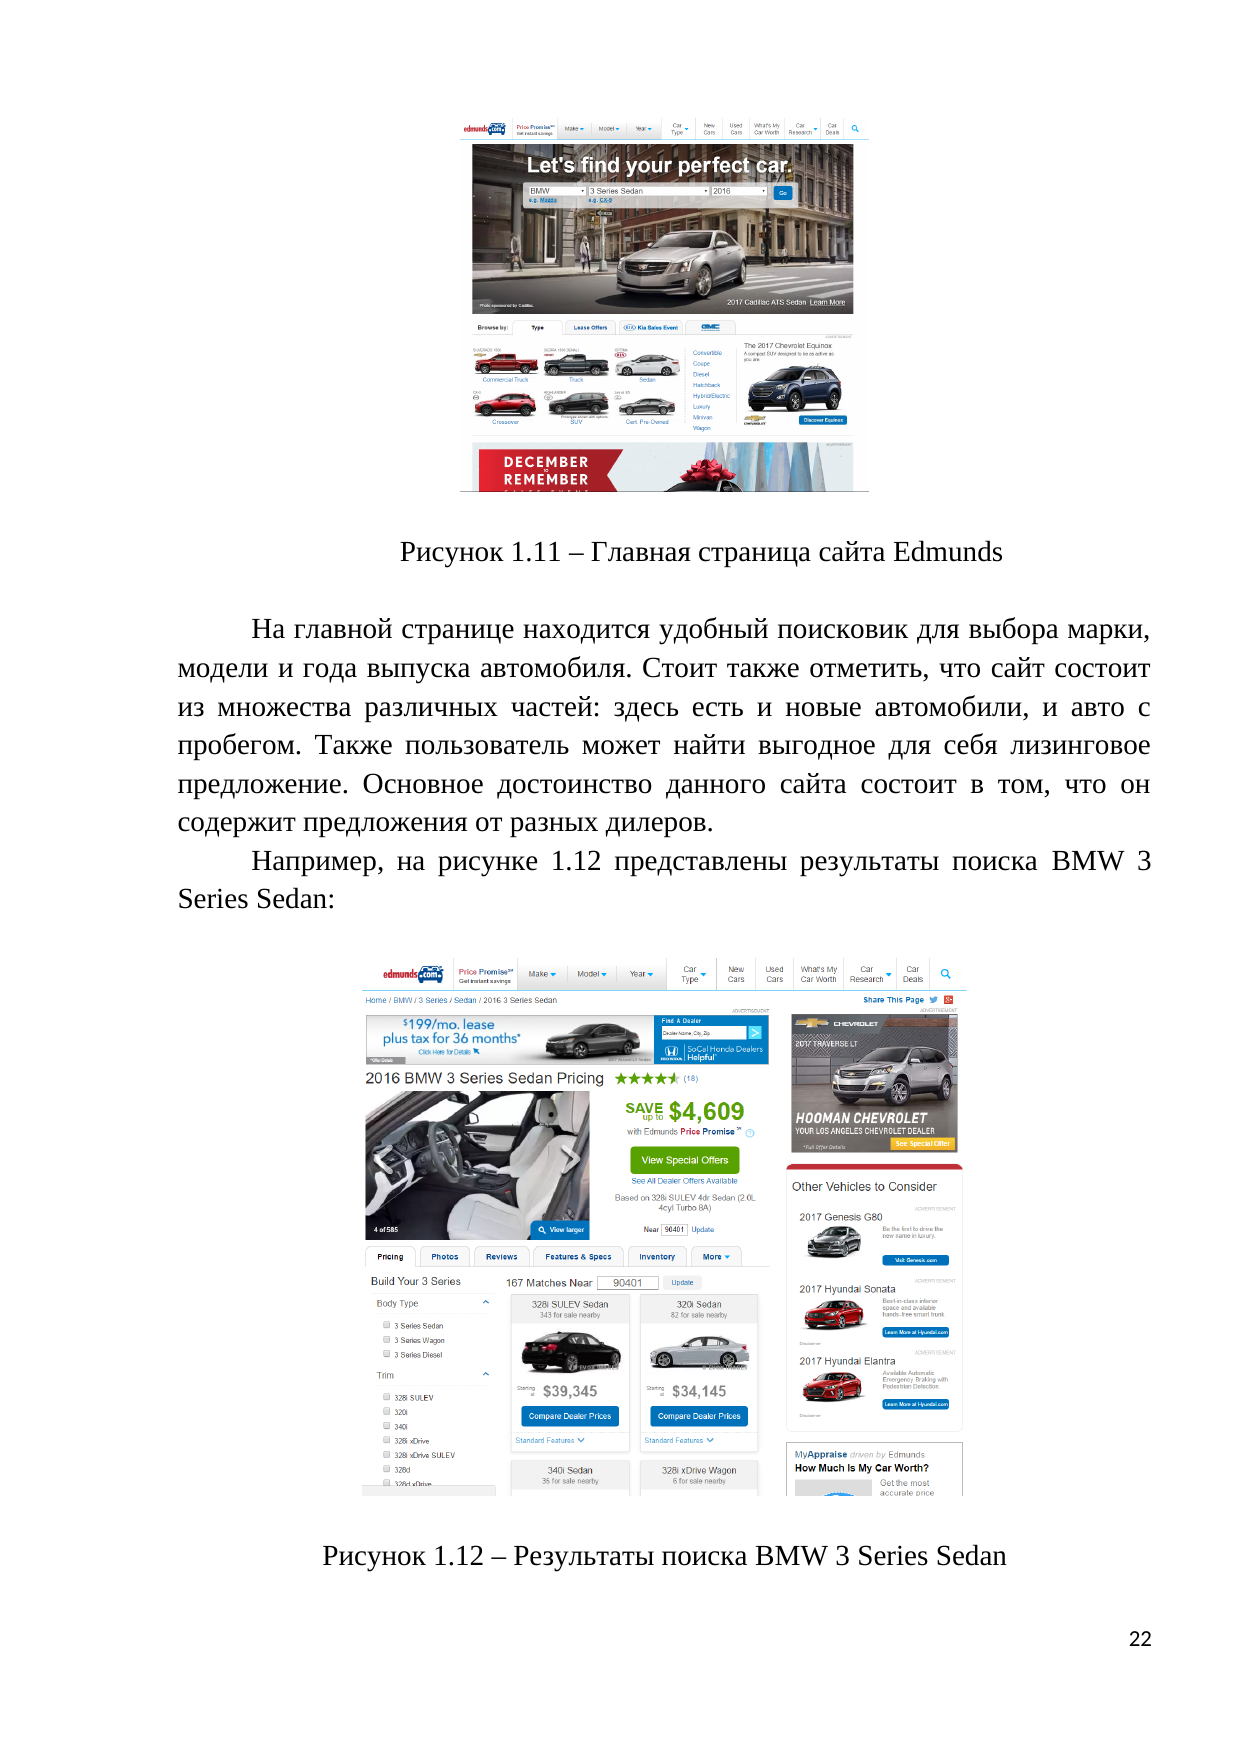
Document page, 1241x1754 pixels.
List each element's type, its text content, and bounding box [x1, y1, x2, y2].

list Рисунок 1.12 – Результаты поиска BMW 3 Series Sedan [177, 1538, 1152, 1572]
list Например, на рисунке 1.12 представлены результаты поиска BMW 3 Series Sedan: [177, 843, 1152, 915]
picture [362, 958, 967, 1496]
picture [459, 118, 869, 492]
list Рисунок 1.11 – Главная страница сайта Edmunds [251, 534, 1152, 568]
list На главной странице находится удобный поисковик для выбора марки, модели и года выпуска автомобиля. Стоит также отметить, что сайт состоит из множества различных частей: здесь есть и новые автомобили, и авто с пробегом. Также пользователь может найти выгодное для себя лизинговое предложение. Основное достоинство данного сайта состоит в том, что он содержит предложения от разных дилеров. [177, 612, 1152, 838]
